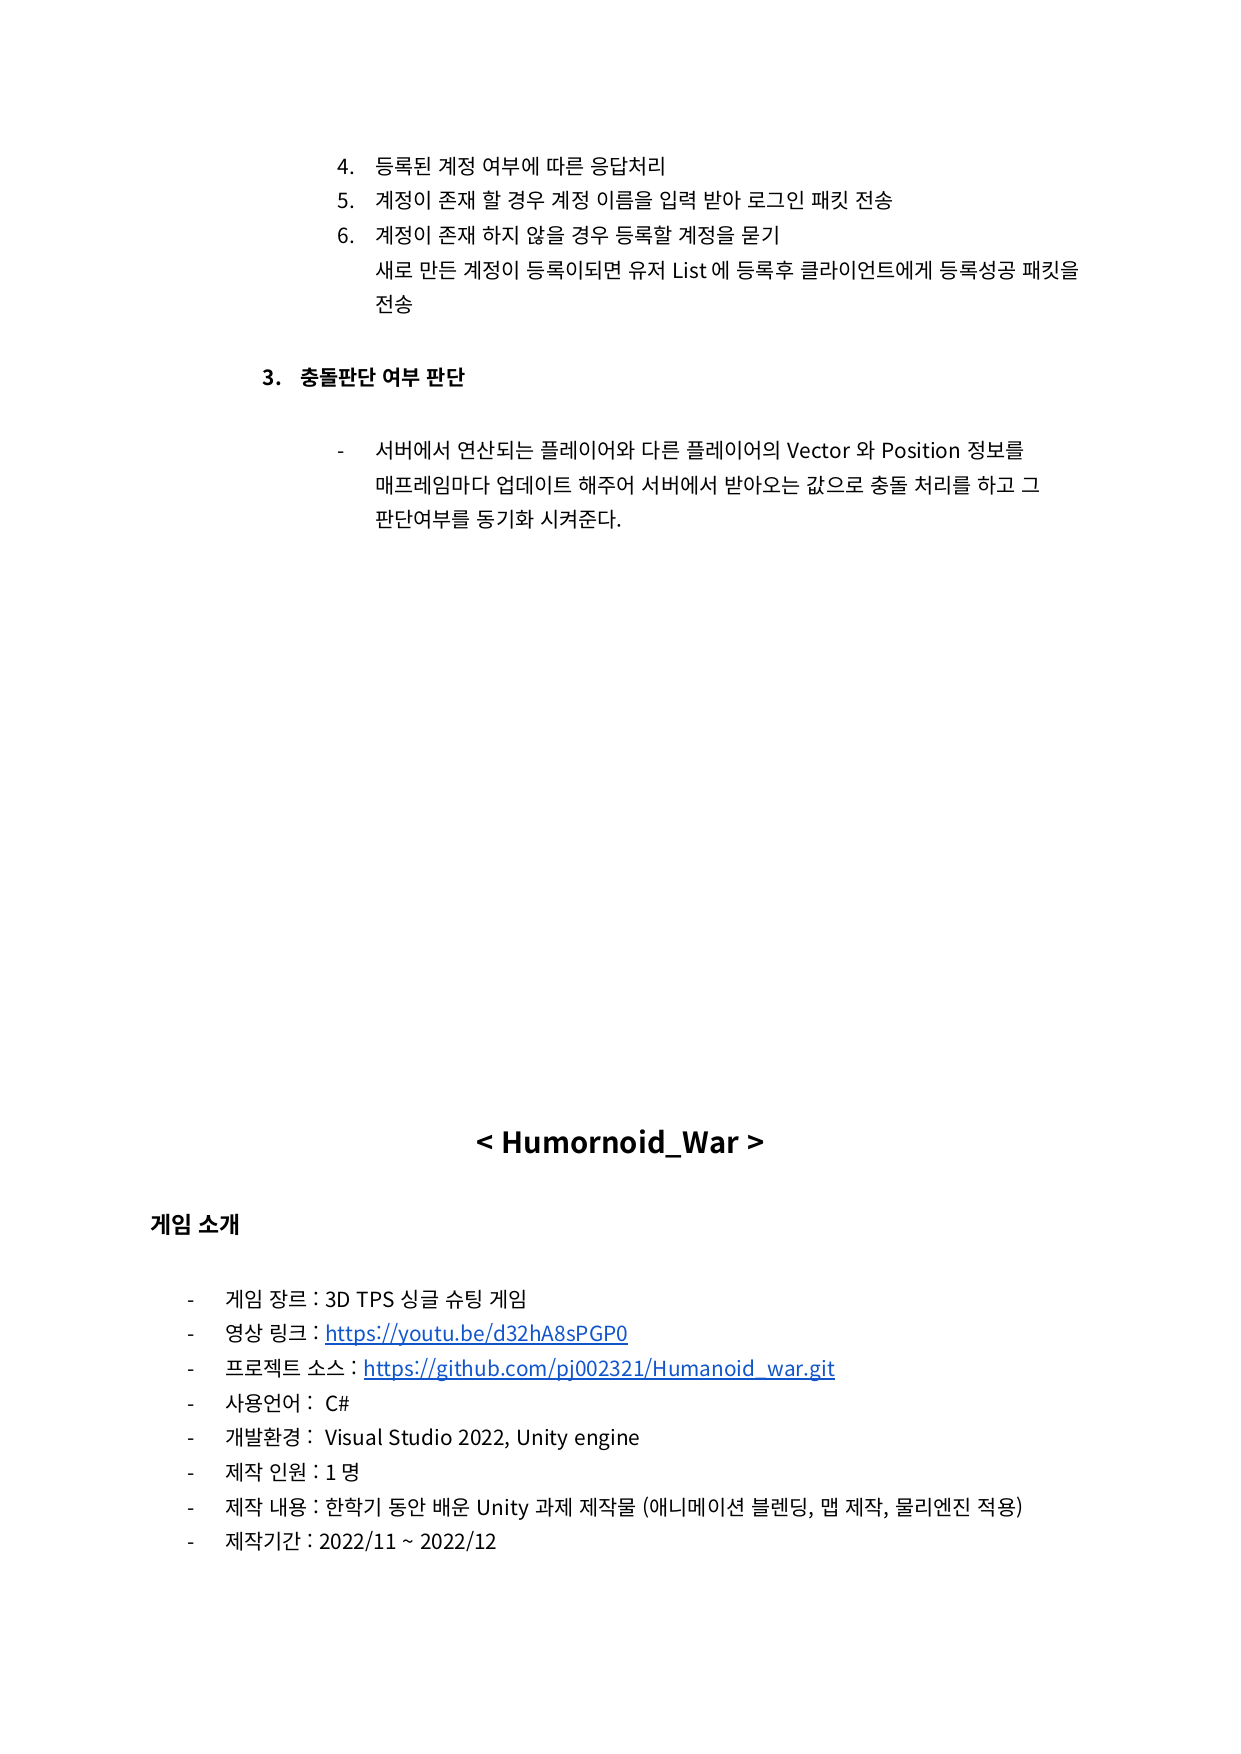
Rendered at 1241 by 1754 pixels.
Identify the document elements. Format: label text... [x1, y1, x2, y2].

list 충돌판단 여부 판단 [262, 362, 1090, 392]
text 새로 만든 계정이 등록이되면 유저 List에 등록후 클라이언트에게 등록성공 패킷을 전송 [375, 254, 1090, 319]
list 개발환경 : Visual Studio 2022, Unity engine [187, 1422, 1090, 1452]
list 영상 링크 : https://youtu.be/d32hA8sPGP0 [187, 1317, 1090, 1348]
list 프로젝트 소스 : https://github.com/pj002321/Humanoid_war.git [187, 1352, 1090, 1382]
list 사용언어 : C# [187, 1387, 1090, 1417]
list 계정이 존재 하지 않을 경우 등록할 계정을 묻기 [337, 219, 1090, 249]
list 계정이 존재 할 경우 계정 이름을 입력 받아 로그인 패킷 전송 [337, 185, 1090, 215]
list 서버에서 연산되는 플레이어와 다른 플레이어의 Vector 와 Position 정보를 매프레임마다 업데이트 해주어 서버에서 받아오는 값으로 충돌 처리를 하고 그 판단여부를 동기화 시켜준다. [337, 434, 1090, 534]
list 게임 장르 : 3D TPS 싱글 슈팅 게임 [187, 1283, 1090, 1313]
list 제작기간 : 2022/11 ~ 2022/12 [187, 1526, 1090, 1556]
list 제작 인원 : 1명 [187, 1456, 1090, 1486]
list 등록된 계정 여부에 따른 응답처리 [337, 150, 1090, 180]
list 제작 내용 : 한학기 동안 배운 Unity 과제 제작물 (애니메이션 블렌딩, 맵 제작, 물리엔진 적용) [187, 1491, 1090, 1521]
text 게임 소개 [150, 1207, 1090, 1240]
text < Humornoid_War > [150, 1120, 1090, 1162]
